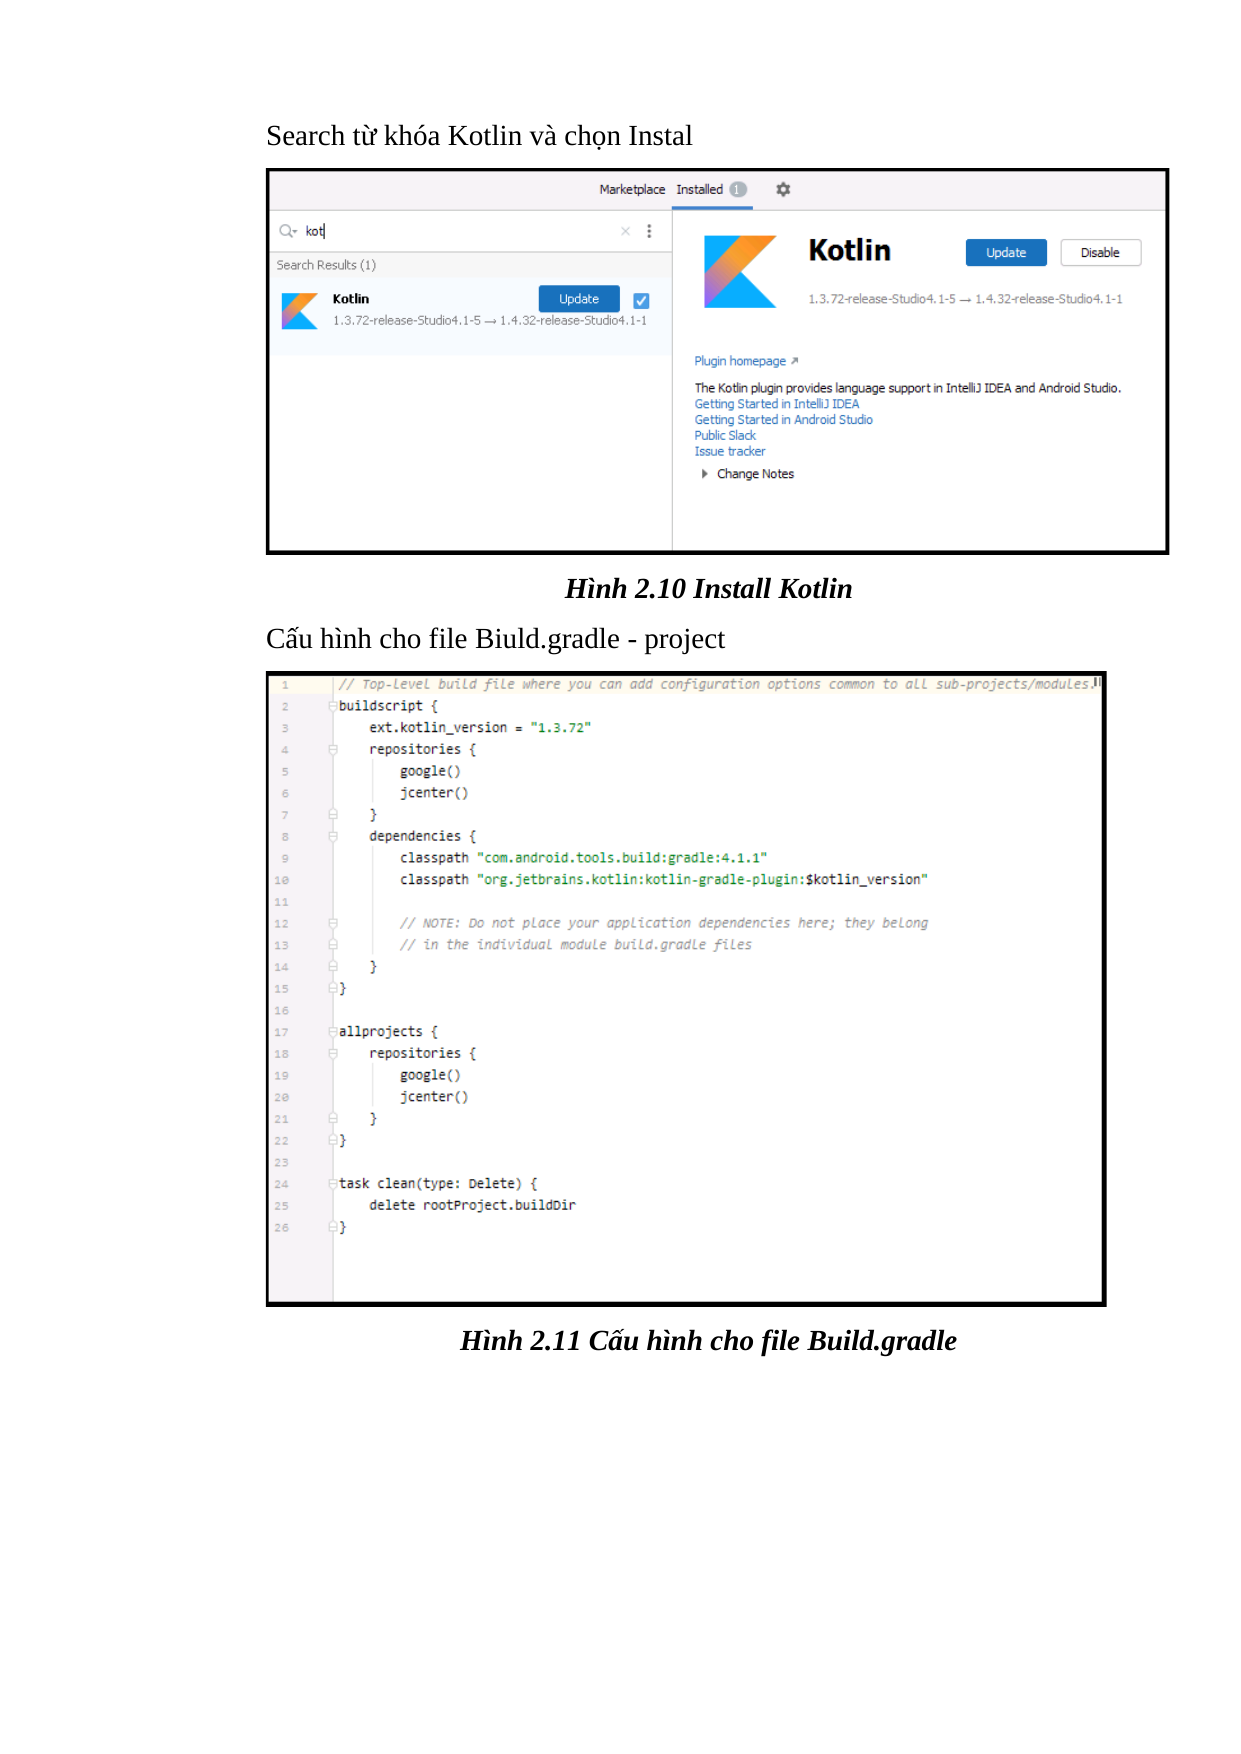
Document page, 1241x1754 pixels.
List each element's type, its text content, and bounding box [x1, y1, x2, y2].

text Hình 2.10 Install Kotlin [207, 571, 1152, 605]
text Cấu hình cho file Biuld.gradle - project [207, 621, 1152, 655]
picture [265, 168, 1170, 555]
text Hình 2.11 Cấu hình cho file Build.gradle [207, 1323, 1152, 1357]
text Search từ khóa Kotlin và chọn Instal [207, 118, 1152, 152]
picture [265, 671, 1107, 1307]
